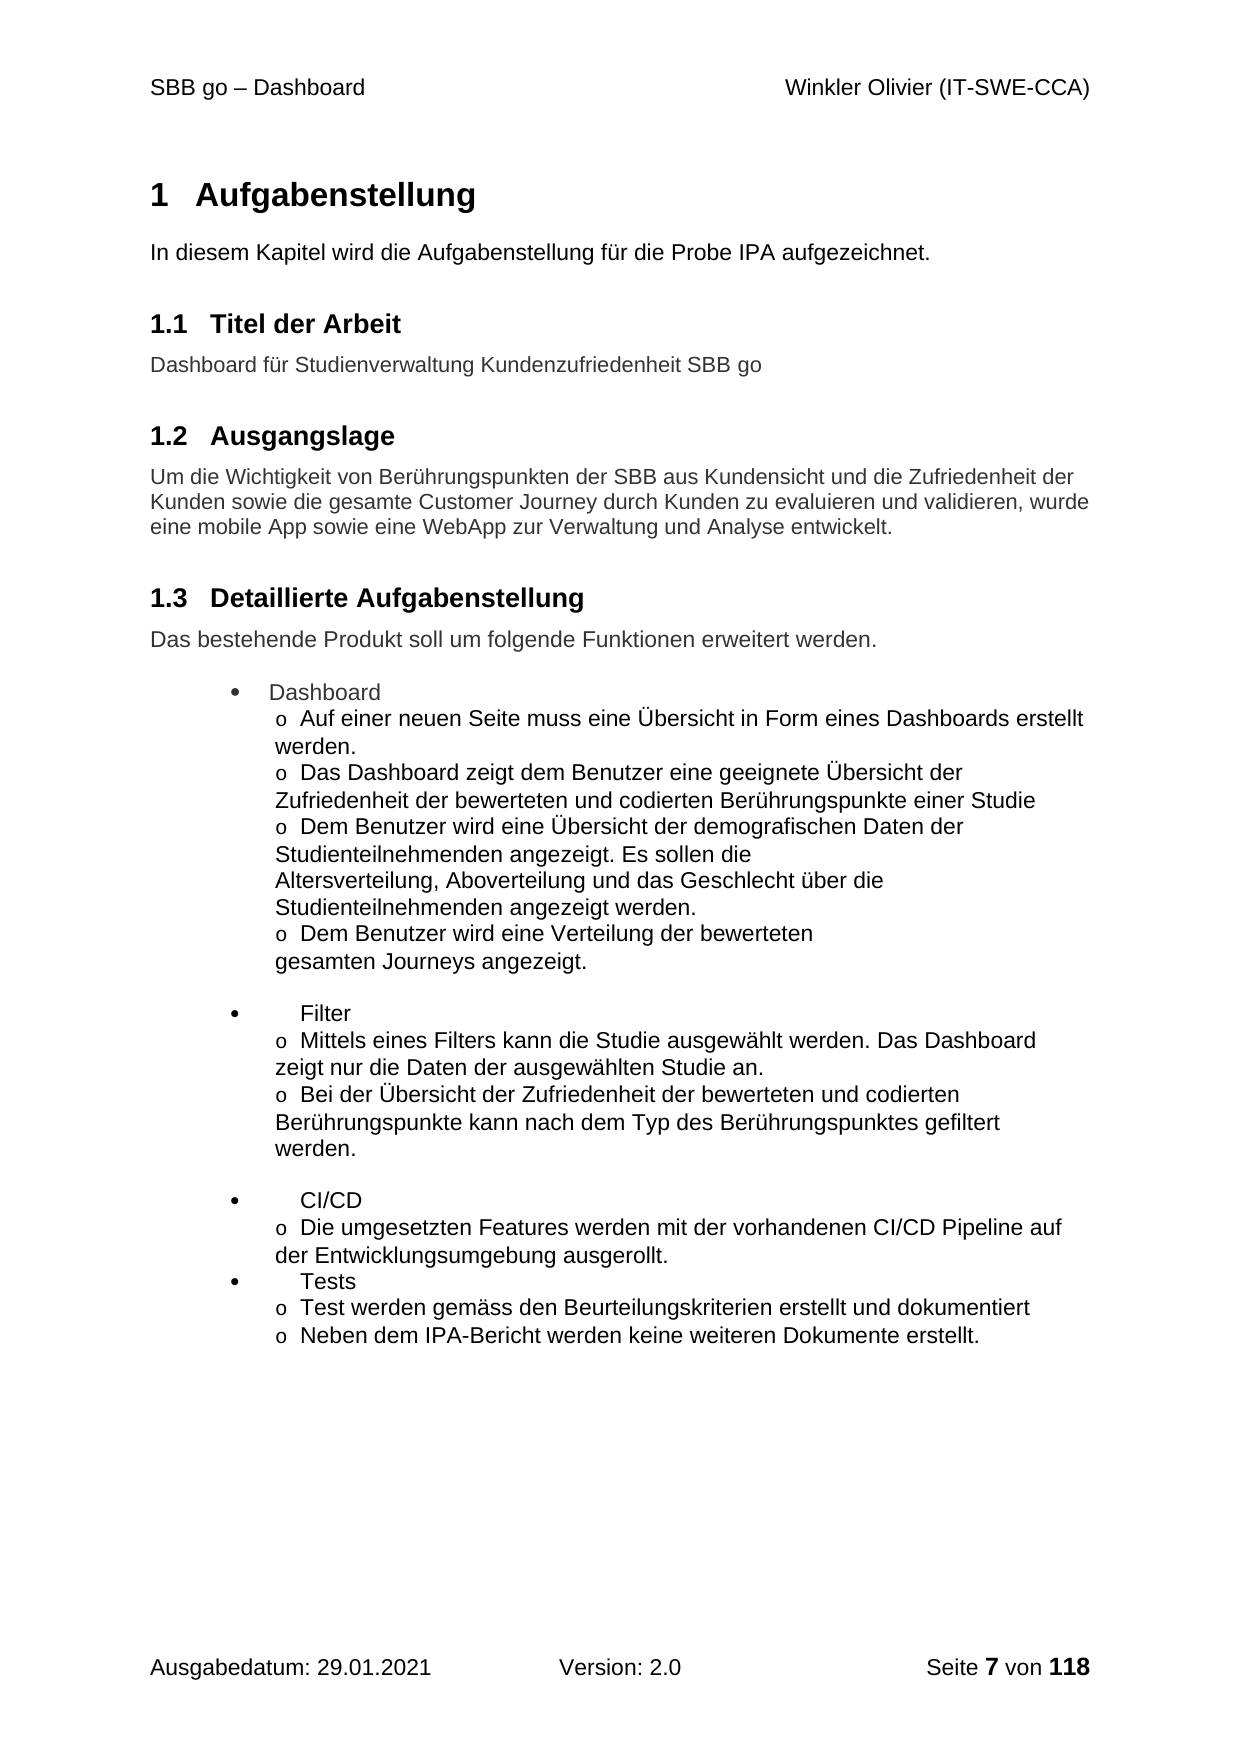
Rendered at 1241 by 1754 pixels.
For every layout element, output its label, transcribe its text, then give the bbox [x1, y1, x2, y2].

list Auf einer neuen Seite muss eine Übersicht in Form eines Dashboards erstellt werden. [275, 705, 1090, 759]
list CI/CD [231, 1187, 1090, 1214]
list Bei der Übersicht der Zufriedenheit der bewerteten und codierten Berührungspunkte kann nach dem Typ des Berührungspunktes gefiltert werden. [275, 1081, 1090, 1161]
list Tests [231, 1268, 1090, 1294]
text Das bestehende Produkt soll um folgende Funktionen erweitert werden. [150, 626, 1090, 652]
text In diesem Kapitel wird die Aufgabenstellung für die Probe IPA aufgezeichnet. [150, 238, 1090, 265]
subtitle Ausgangslage [150, 420, 1090, 451]
list Dem Benutzer wird eine Übersicht der demografischen Daten der Studienteilnehmenden angezeigt. Es sollen die Altersverteilung, Aboverteilung und das Geschlecht über die Studienteilnehmenden angezeigt werden. [275, 813, 1090, 920]
subtitle Titel der Arbeit [150, 308, 1090, 339]
text Um die Wichtigkeit von Berührungspunkten der SBB aus Kundensicht und die Zufriedenheit der Kunden sowie die gesamte Customer Journey durch Kunden zu evaluieren und validieren, wurde eine mobile App sowie eine WebApp zur Verwaltung und Analyse entwickelt. [150, 463, 1090, 539]
list Dem Benutzer wird eine Verteilung der bewerteten gesamten Journeys angezeigt. [275, 920, 1090, 974]
list Neben dem IPA-Bericht werden keine weiteren Dokumente erstellt. [275, 1322, 1090, 1350]
list Die umgesetzten Features werden mit der vorhandenen CI/CD Pipeline auf der Entwicklungsumgebung ausgerollt. [275, 1214, 1090, 1268]
list Dashboard [231, 679, 1090, 705]
list Filter [231, 1000, 1090, 1027]
subtitle Aufgabenstellung [150, 175, 1090, 213]
text Dashboard für Studienverwaltung Kundenzufriedenheit SBB go [150, 352, 1090, 377]
list Das Dashboard zeigt dem Benutzer eine geeignete Übersicht der Zufriedenheit der bewerteten und codierten Berührungspunkte einer Studie [275, 759, 1090, 813]
list Test werden gemäss den Beurteilungskriterien erstellt und dokumentiert [275, 1294, 1090, 1322]
list Mittels eines Filters kann die Studie ausgewählt werden. Das Dashboard zeigt nur die Daten der ausgewählten Studie an. [275, 1027, 1090, 1081]
subtitle Detaillierte Aufgabenstellung [150, 582, 1090, 613]
